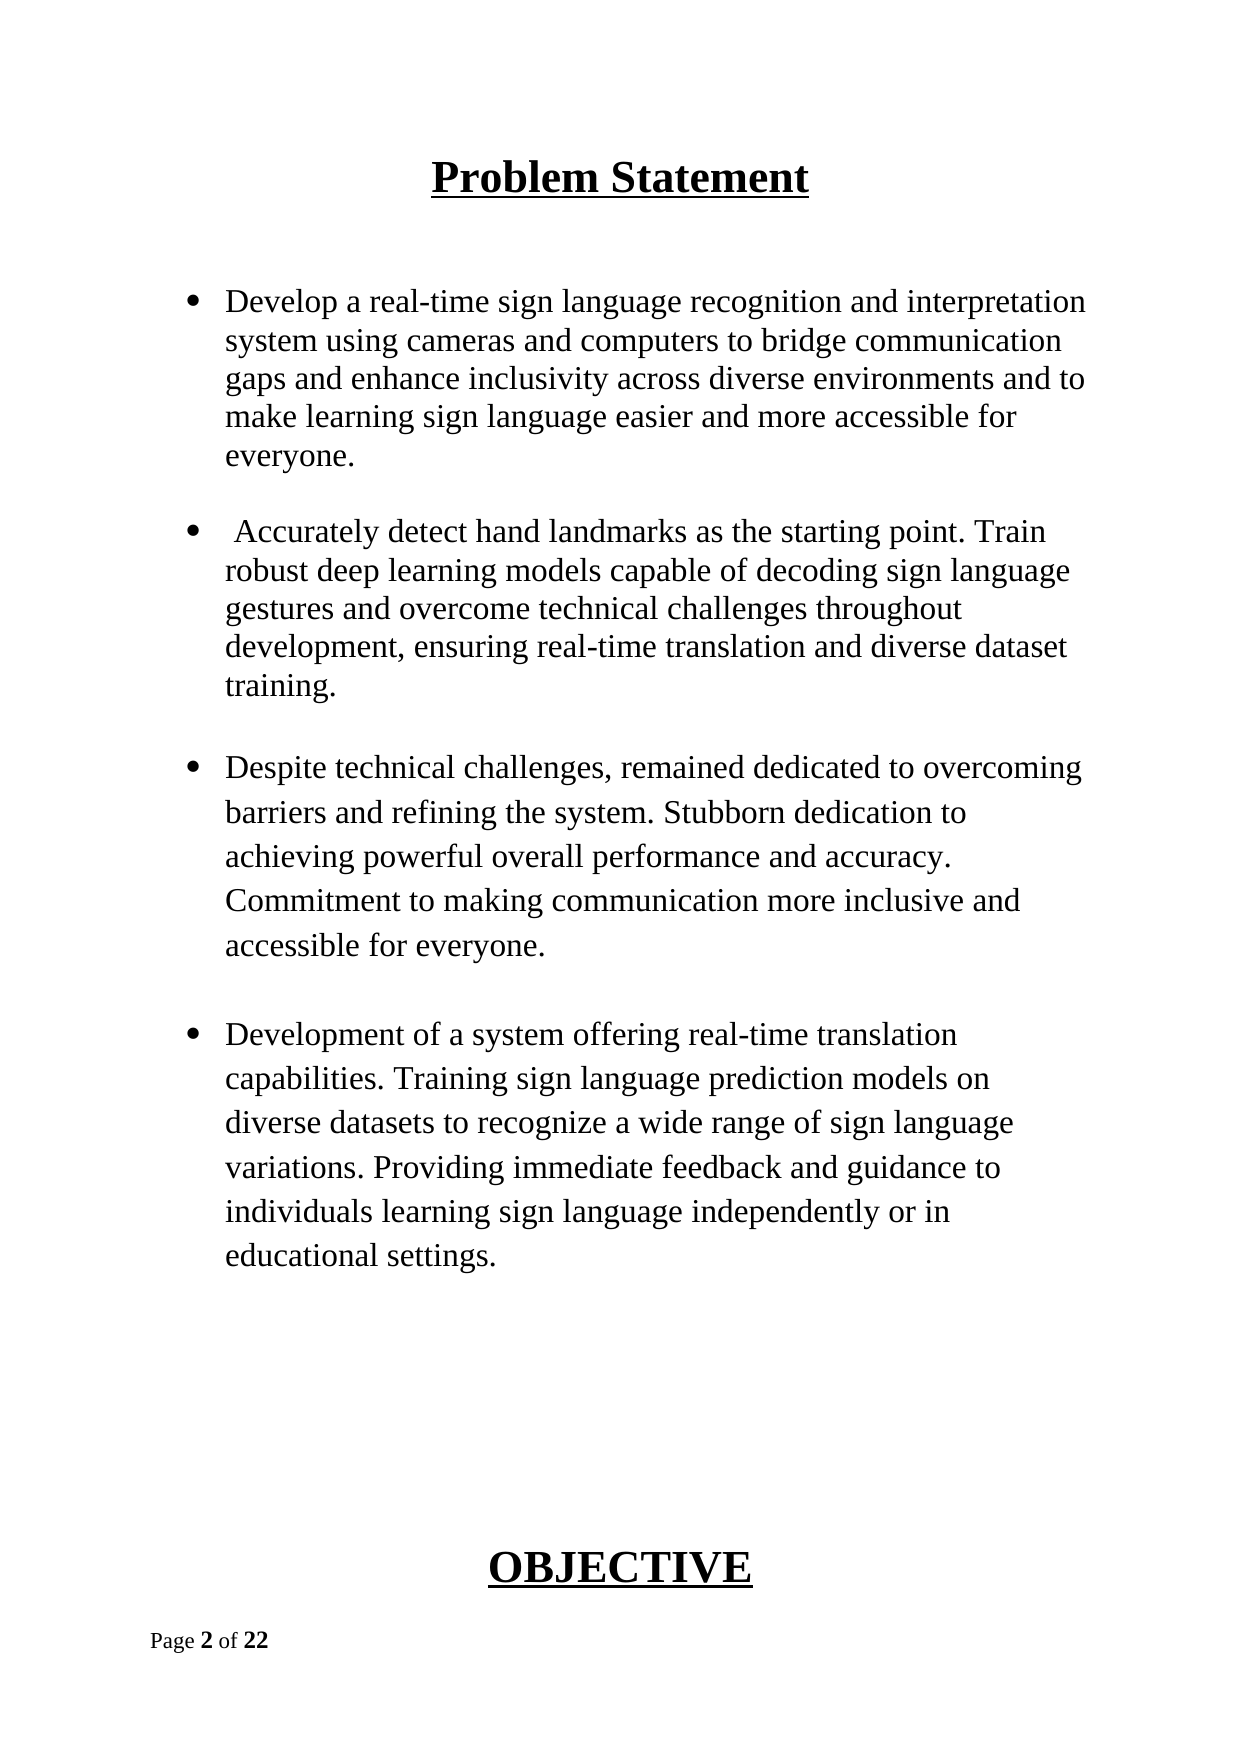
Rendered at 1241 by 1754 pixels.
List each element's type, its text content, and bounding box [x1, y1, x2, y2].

list Accurately detect hand landmarks as the starting point. Train robust deep learning models capable of decoding sign language gestures and overcome technical challenges throughout development, ensuring real-time translation and diverse dataset training. [187, 512, 1090, 703]
list Development of a system offering real-time translation capabilities. Training sign language prediction models on diverse datasets to recognize a wide range of sign language variations. Providing immediate feedback and guidance to individuals learning sign language independently or in educational settings. [187, 1014, 1090, 1274]
list Despite technical challenges, remained dedicated to overcoming barriers and refining the system. Stubborn dedication to achieving powerful overall performance and accuracy. Commitment to making communication more inclusive and accessible for everyone. [187, 748, 1090, 963]
text OBJECTIVE [150, 1540, 1090, 1592]
list Develop a real-time sign language recognition and interpretation system using cameras and computers to bridge communication gaps and enhance inclusivity across diverse environments and to make learning sign language easier and more accessible for everyone. [187, 282, 1090, 473]
text Problem Statement [150, 150, 1090, 203]
